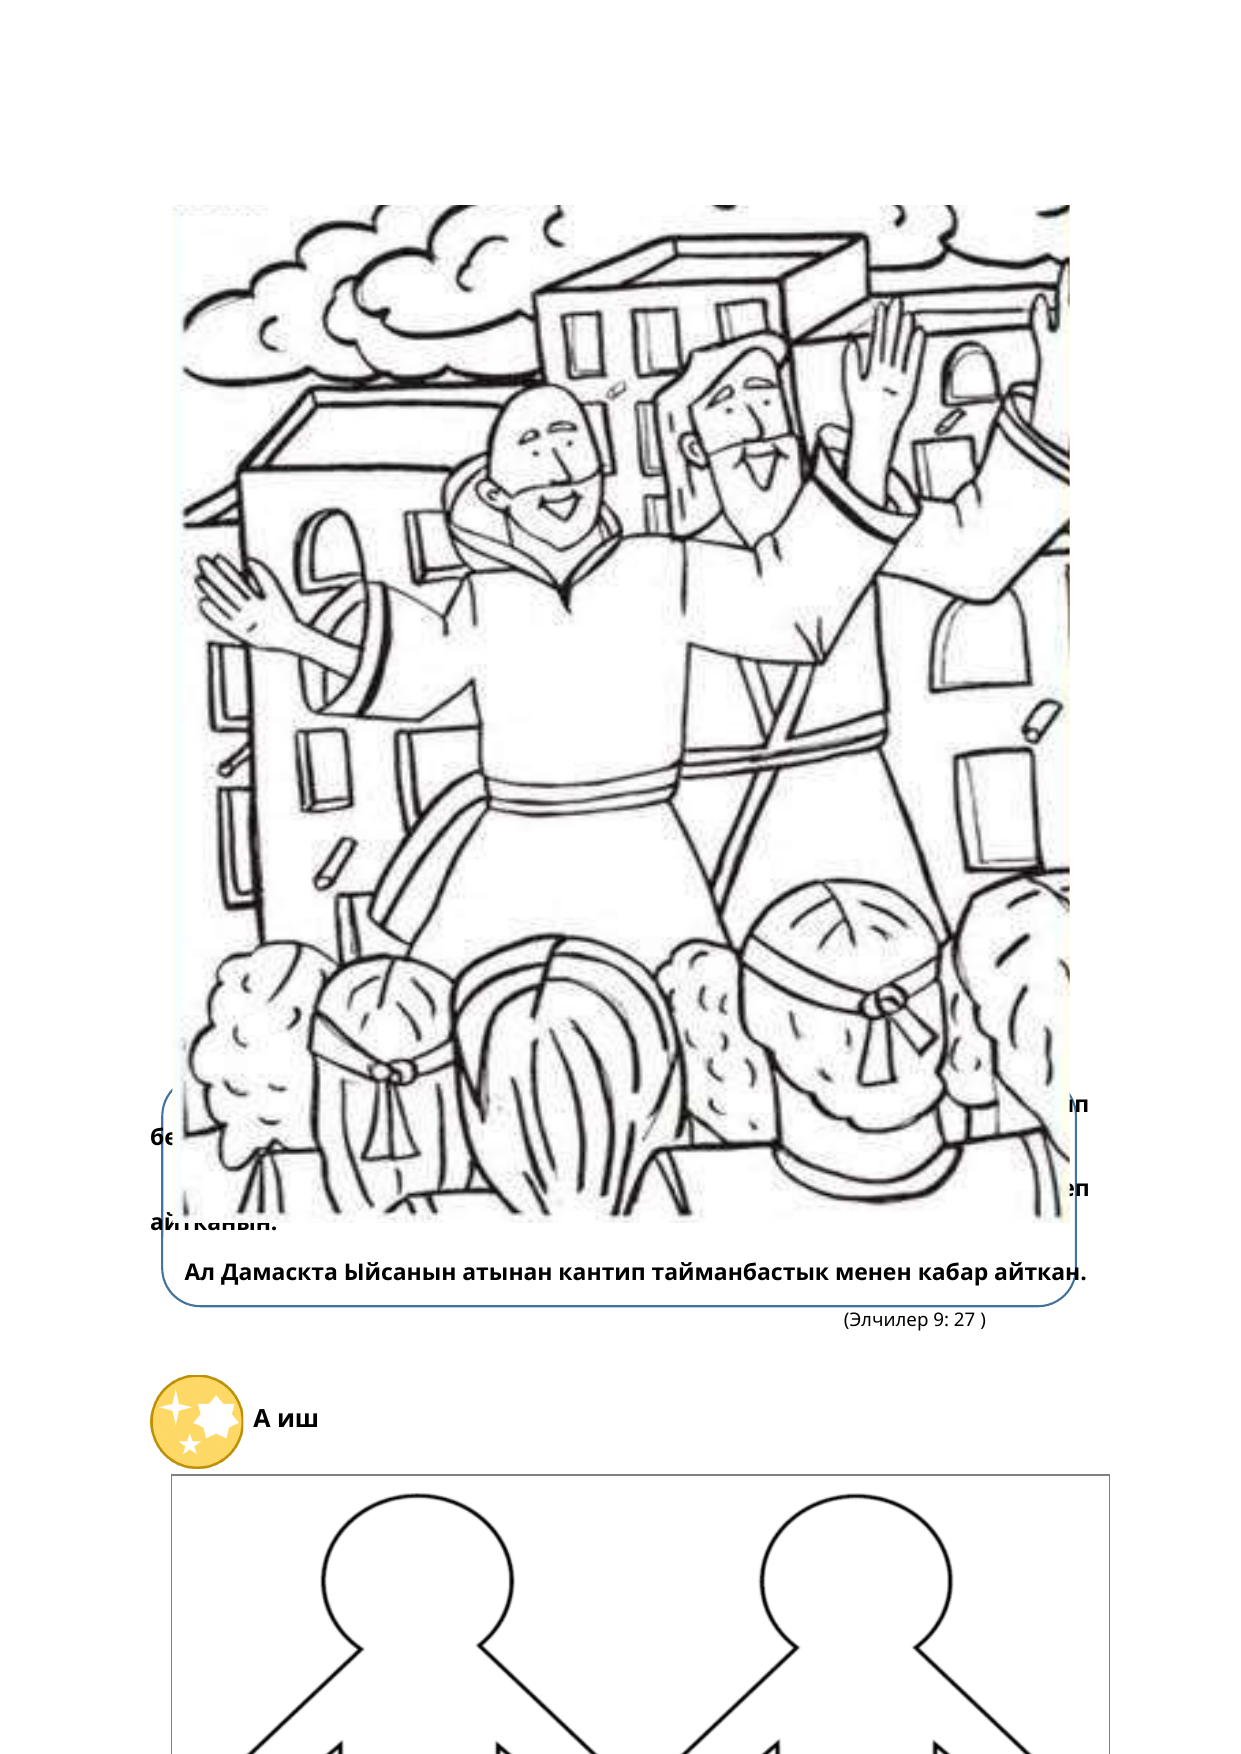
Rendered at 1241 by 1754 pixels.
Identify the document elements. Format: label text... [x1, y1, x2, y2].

text (Элчилер 9: 27 ) [150, 1306, 1090, 1332]
text Ал Дамаскта Ыйсанын атынан кантип тайманбастык менен кабар айткан. [150, 1256, 1090, 1287]
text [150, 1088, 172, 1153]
picture [172, 1476, 1109, 1754]
text Шабул сапарында Теңирди көргөнүн жана Теңир ага мындай деп айтканын: [150, 1172, 1090, 1237]
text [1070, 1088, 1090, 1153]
picture [172, 205, 1070, 1223]
text А иш [244, 1401, 1090, 1435]
picture [150, 1375, 244, 1469]
